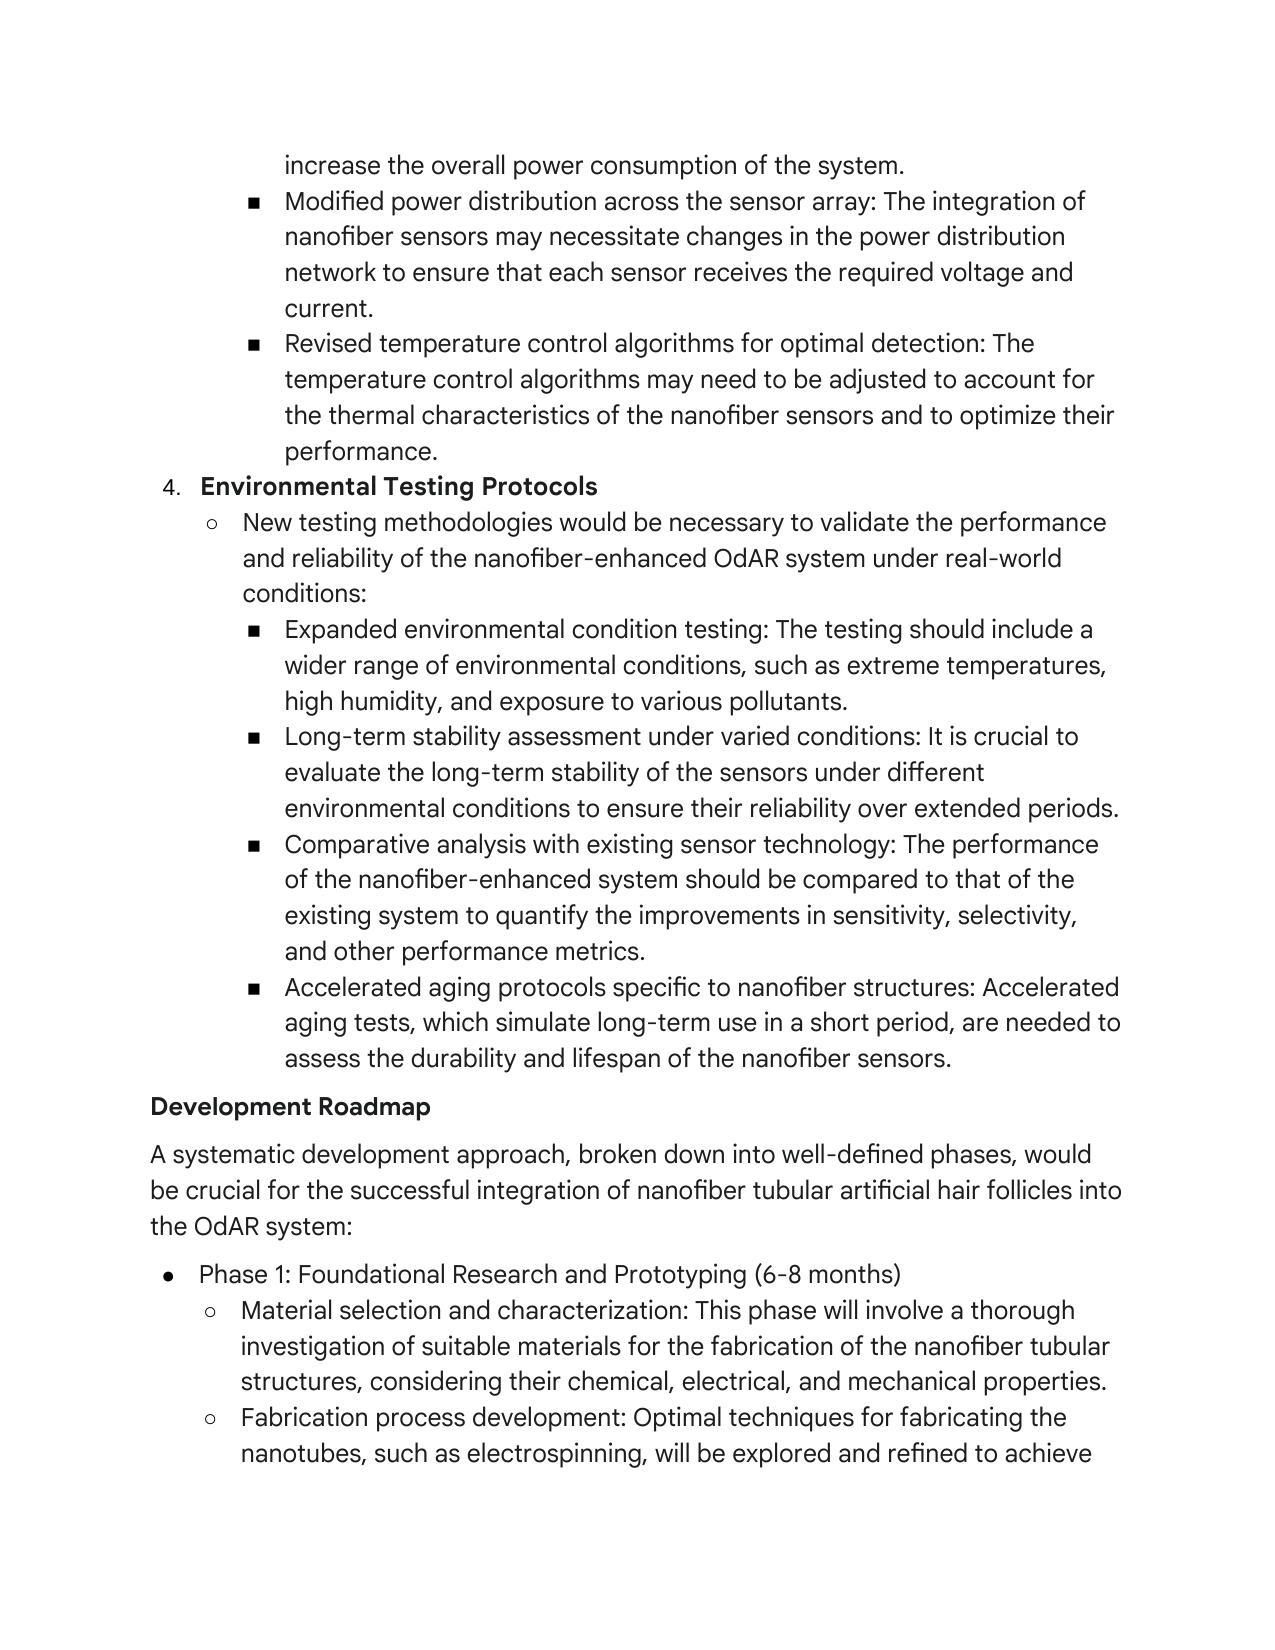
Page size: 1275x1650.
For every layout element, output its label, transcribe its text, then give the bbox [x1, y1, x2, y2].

list Comparative analysis with existing sensor technology: The performance of the nanofiber-enhanced system should be compared to that of the existing system to quantify the improvements in sensitivity, selectivity, and other performance metrics. [247, 829, 1125, 967]
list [247, 150, 1125, 181]
list New testing methodologies would be necessary to validate the performance and reliability of the nanofiber-enhanced OdAR system under real-world conditions: [205, 507, 1125, 610]
list Long-term stability assessment under varied conditions: It is crucial to evaluate the long-term stability of the sensors under different environmental conditions to ensure their reliability over extended periods. [247, 722, 1125, 824]
list Phase 1: Foundational Research and Prototyping (6-8 months) [161, 1259, 1125, 1291]
list Expanded environmental condition testing: The testing should include a wider range of environmental conditions, such as extreme temperatures, high humidity, and exposure to various pollutants. [247, 614, 1125, 717]
subtitle Development Roadmap [150, 1091, 1125, 1123]
list Modified power distribution across the sensor array: The integration of nanofiber sensors may necessitate changes in the power distribution network to ensure that each sensor receives the required voltage and current. [247, 186, 1125, 324]
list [203, 1402, 1125, 1469]
list Material selection and characterization: This phase will involve a thorough investigation of suitable materials for the fabrication of the nanofiber tubular structures, considering their chemical, electrical, and mechanical properties. [203, 1295, 1125, 1398]
text A systematic development approach, broken down into well-defined phases, would be crucial for the successful integration of nanofiber tubular artificial hair follicles into the OdAR system: [150, 1140, 1125, 1242]
list Revised temperature control algorithms for optimal detection: The temperature control algorithms may need to be adjusted to account for the thermal characteristics of the nanofiber sensors and to optimize their performance. [247, 329, 1125, 467]
list Environmental Testing Protocols [162, 472, 1125, 503]
list Accelerated aging protocols specific to nanofiber structures: Accelerated aging tests, which simulate long-term use in a short period, are needed to assess the durability and lifespan of the nanofiber sensors. [247, 972, 1125, 1074]
